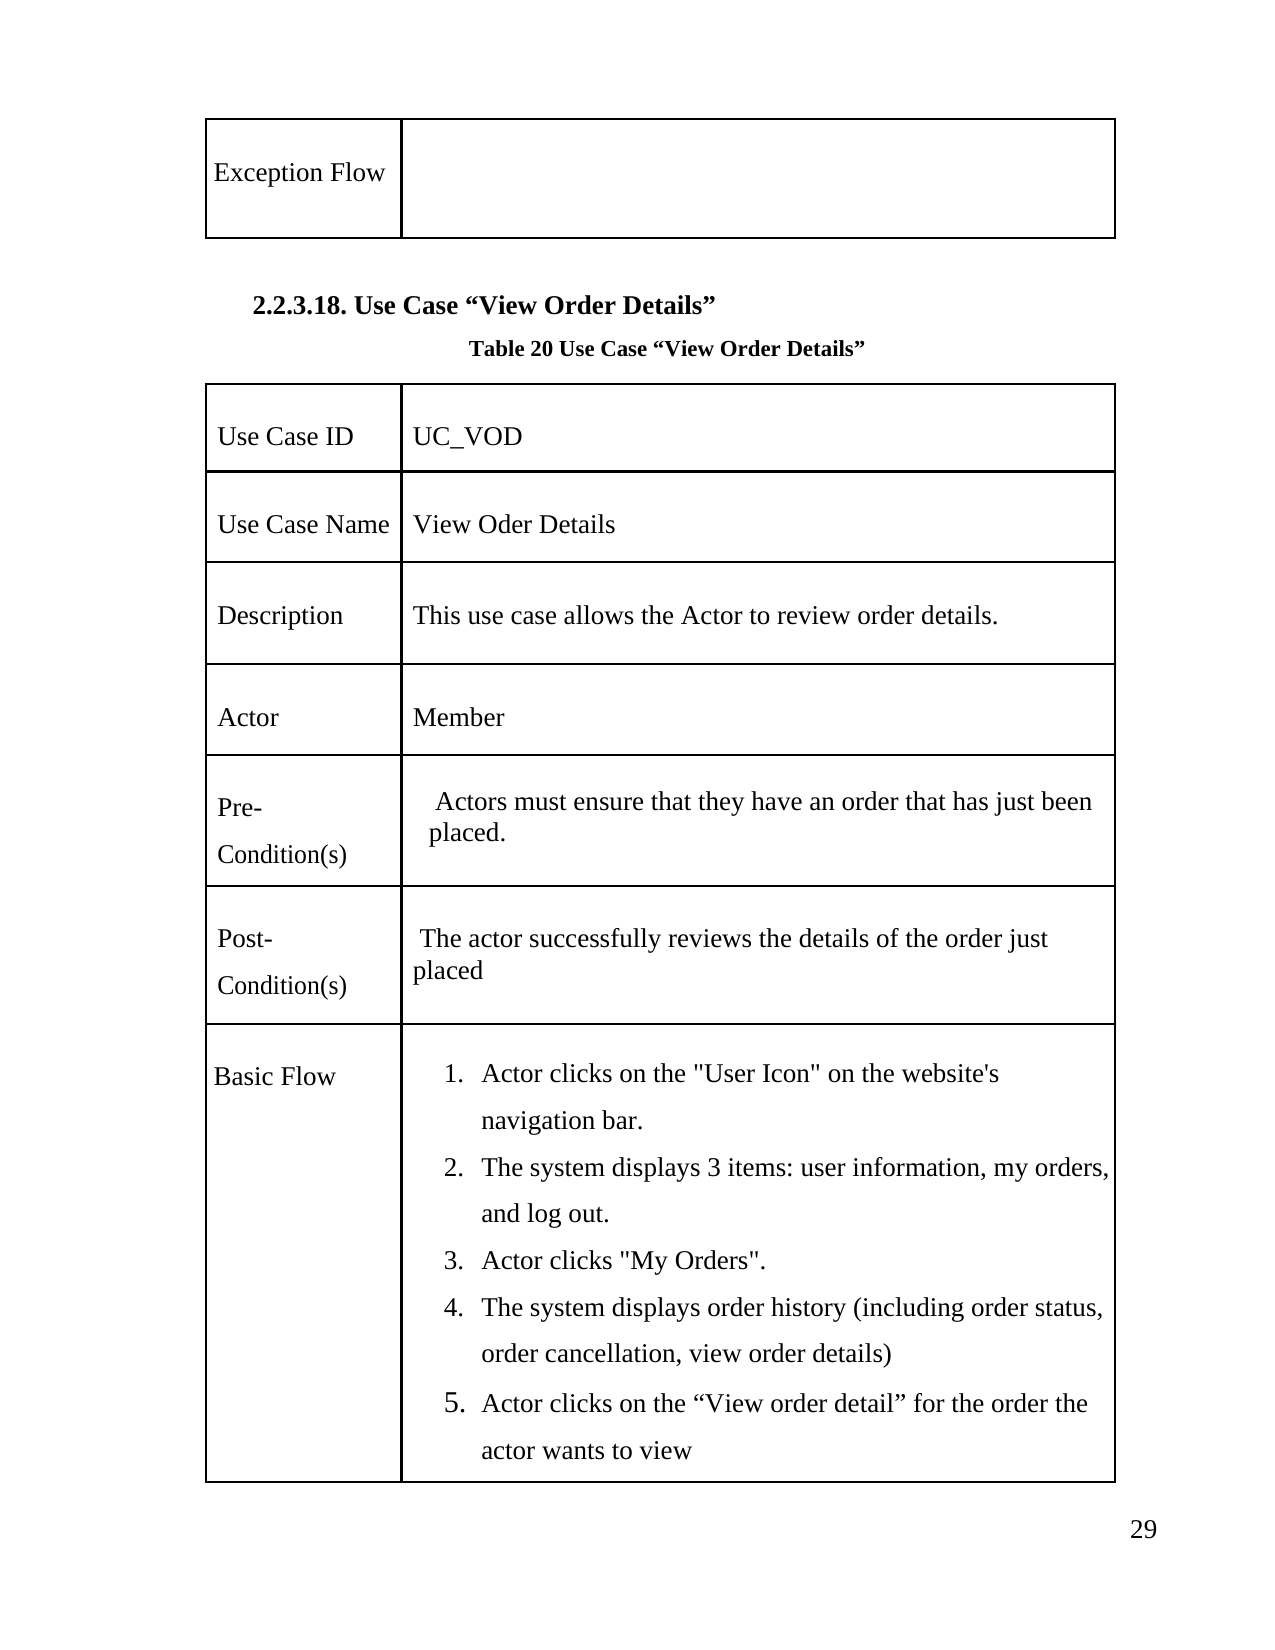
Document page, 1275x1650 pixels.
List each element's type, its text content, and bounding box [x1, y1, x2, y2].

table_cell This use case allows the Actor to review order details. [403, 563, 1114, 663]
table_cell Basic Flow [207, 1025, 400, 1481]
table_cell Exception Flow [207, 120, 400, 237]
table_header UC_VOD [403, 385, 1114, 470]
table_cell Member [403, 665, 1114, 754]
text Table 20 Use Case “View Order Details” [177, 335, 1157, 362]
table_cell Actors must ensure that they have an order that has just been placed. [403, 756, 1114, 885]
table_cell Description [207, 563, 400, 663]
table_cell View Oder Details [403, 473, 1114, 561]
table_cell Pre- Condition(s) [207, 756, 400, 885]
table_cell The actor successfully reviews the details of the order just placed [403, 887, 1114, 1022]
table_cell Actor clicks on the "User Icon" on the website's navigation bar. The system displays 3 items: user information, my orders, and log out. Actor clicks "My Orders". The system displays order history (including order status, order cancellation, view order details) Actor clicks on the “View order detail” for the order the actor wants to view [403, 1025, 1114, 1481]
table_cell Post- Condition(s) [207, 887, 400, 1022]
table_header Use Case ID [207, 385, 400, 470]
subtitle 2.2.3.18. Use Case “View Order Details” [252, 289, 1157, 320]
table_cell Use Case Name [207, 473, 400, 561]
table_cell Actor [207, 665, 400, 754]
table_cell [403, 120, 1114, 237]
